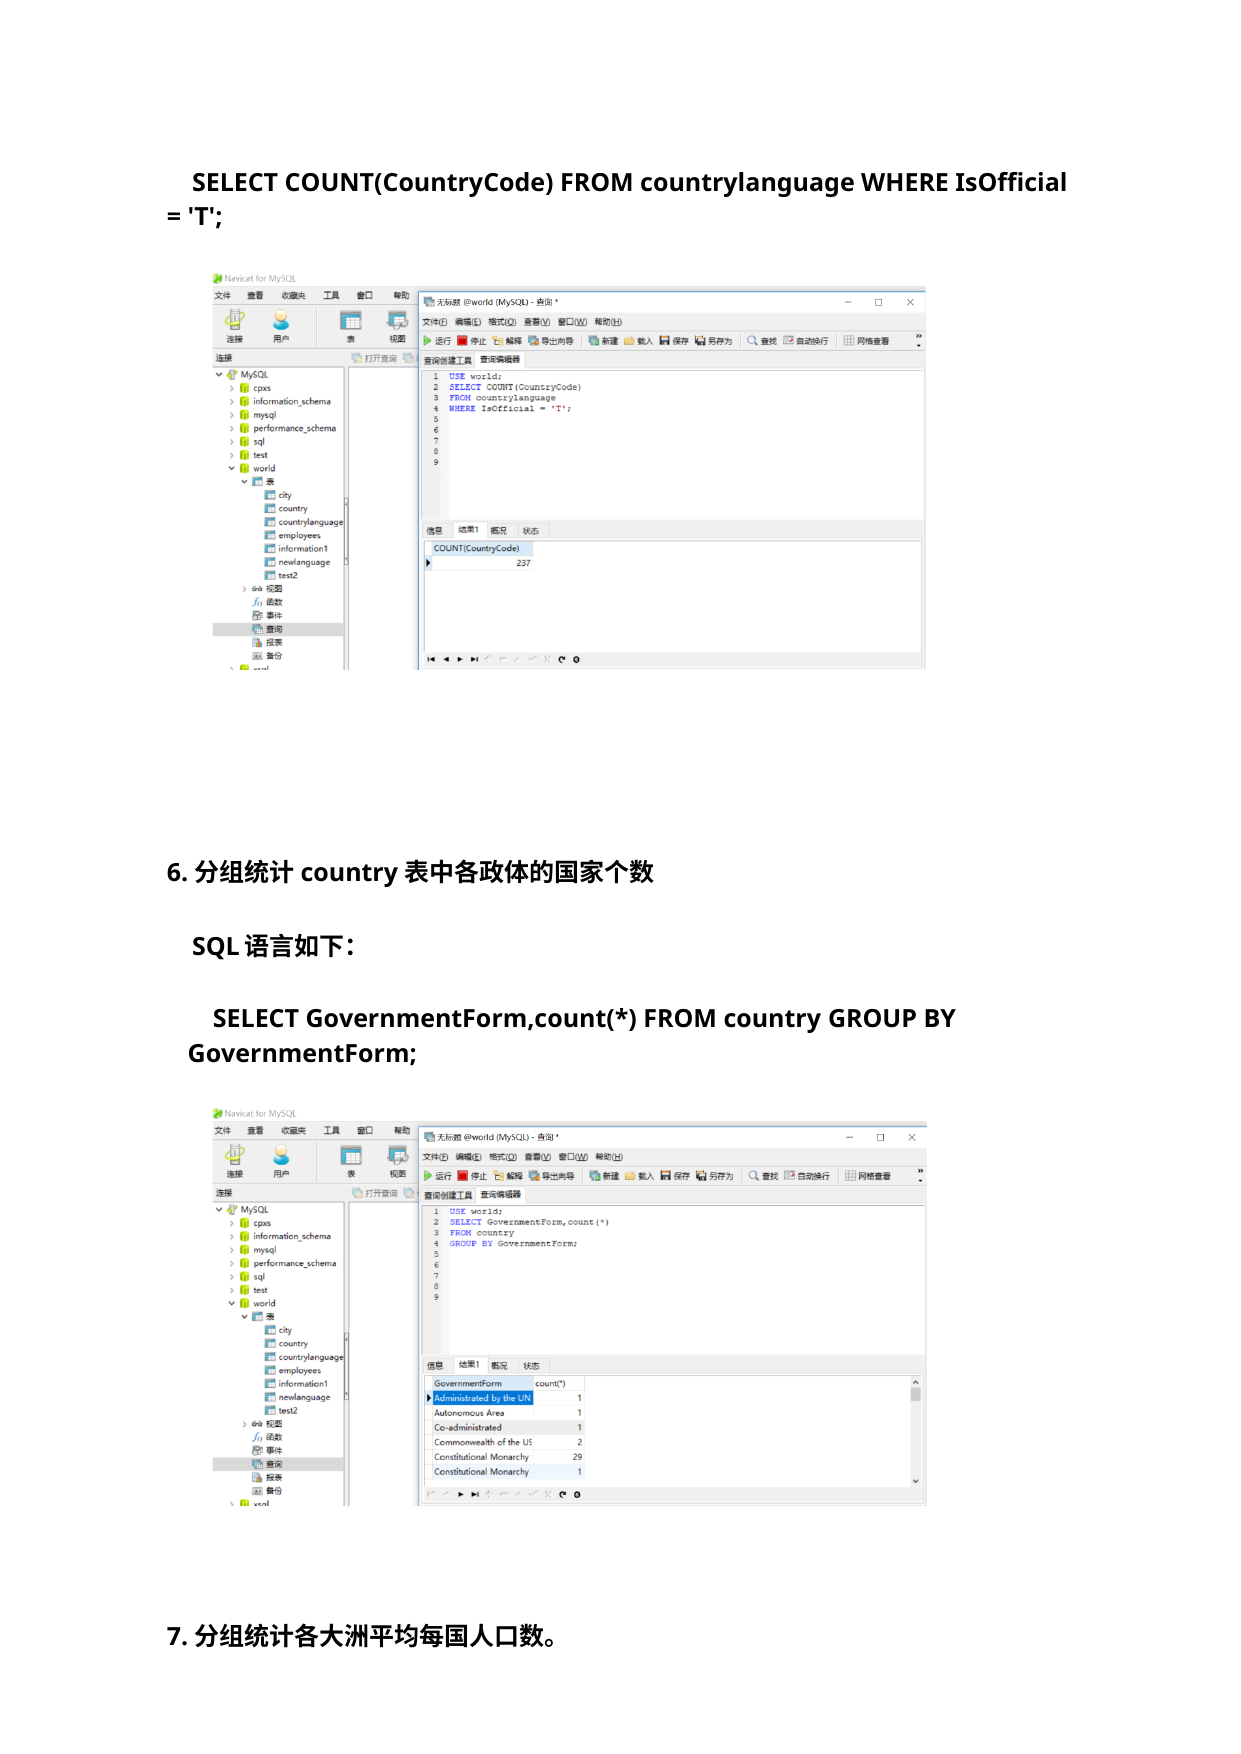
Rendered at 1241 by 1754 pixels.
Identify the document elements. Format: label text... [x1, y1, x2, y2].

text SQL语言如下： [167, 927, 1073, 963]
picture [212, 271, 926, 670]
list 分组统计各大洲平均每国人口数。 [167, 1616, 1073, 1653]
picture [212, 1107, 927, 1506]
text SELECT GovernmentForm,count(*) FROM country GROUP BY GovernmentForm; [187, 1001, 1073, 1069]
list 分组统计 country 表中各政体的国家个数 [167, 852, 1073, 888]
text SELECT COUNT(CountryCode) FROM countrylanguage WHERE IsOfficial = 'T'; [167, 164, 1073, 233]
